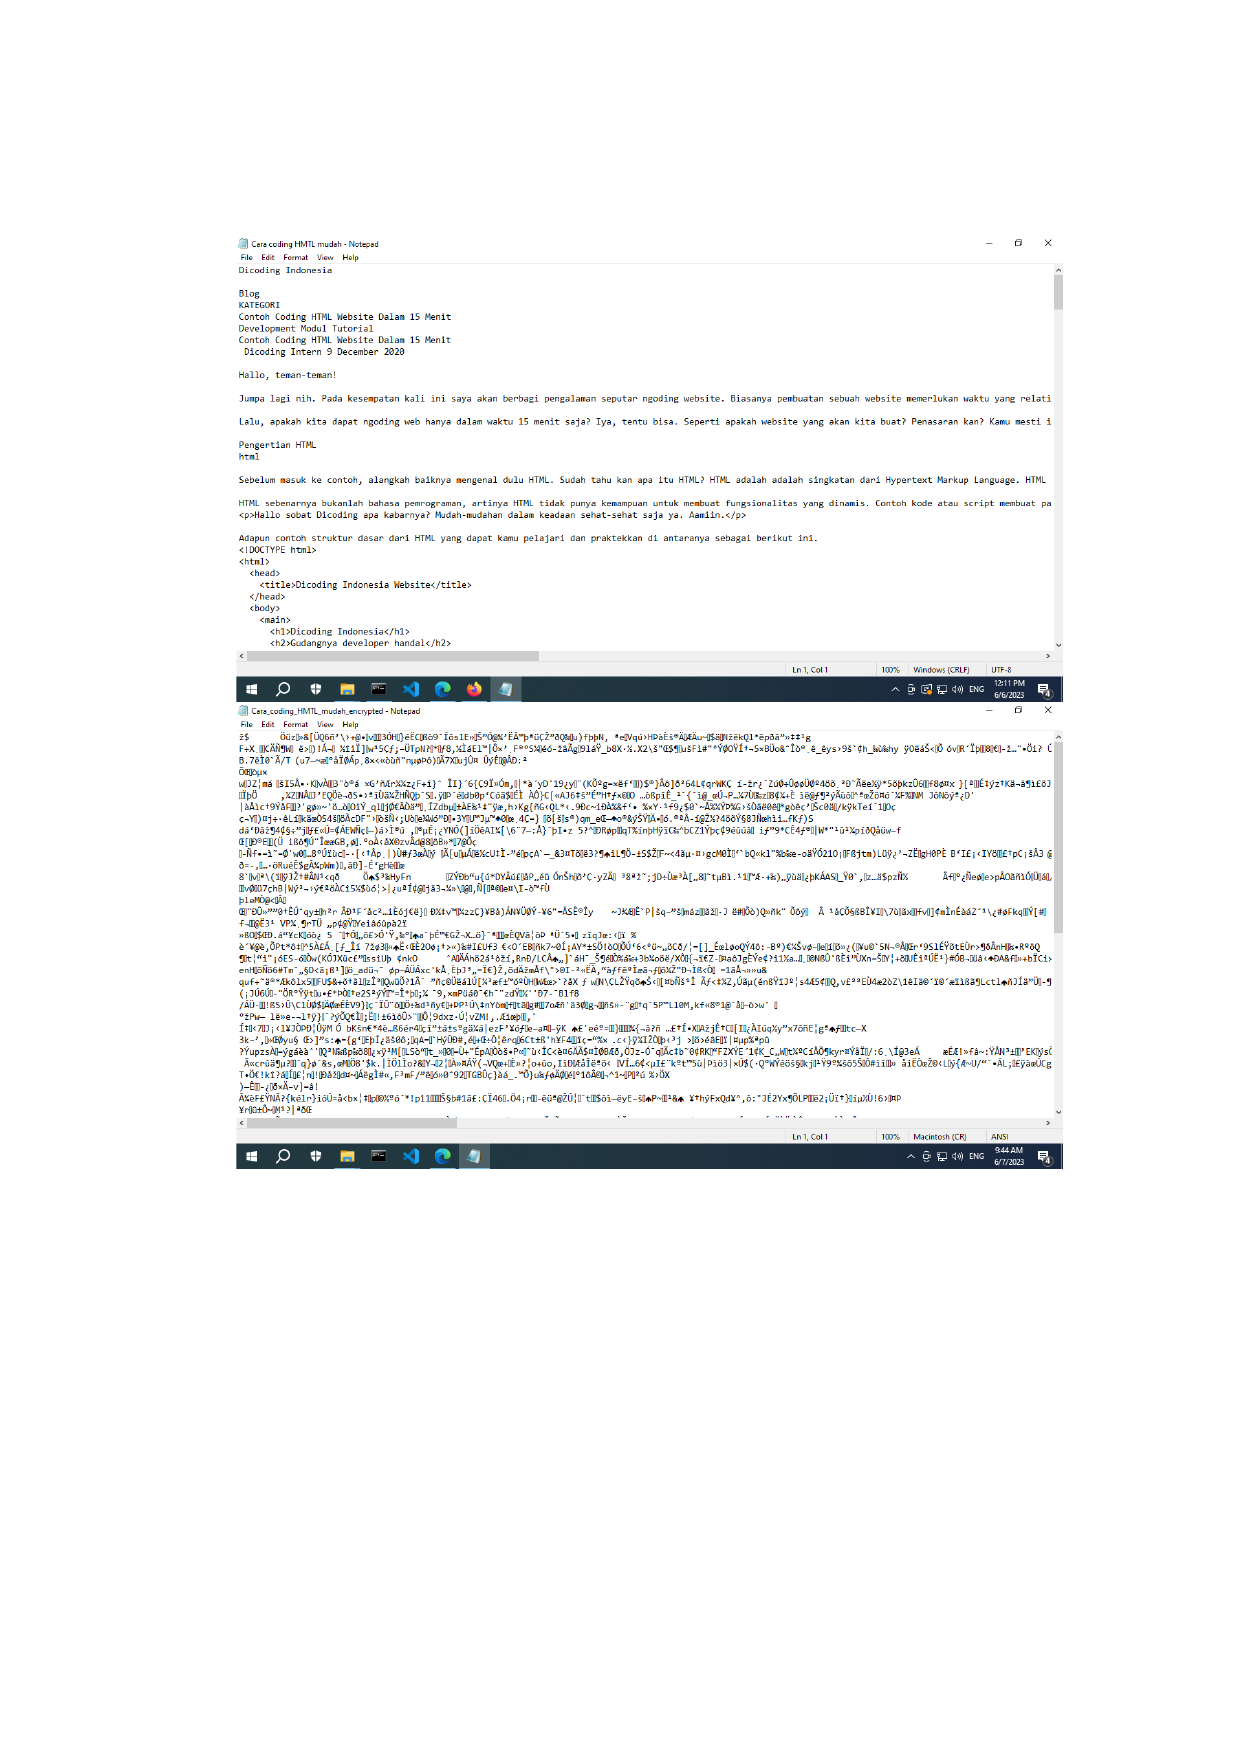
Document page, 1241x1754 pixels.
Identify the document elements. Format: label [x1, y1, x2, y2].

picture [236, 703, 1063, 1169]
picture [236, 236, 1063, 702]
